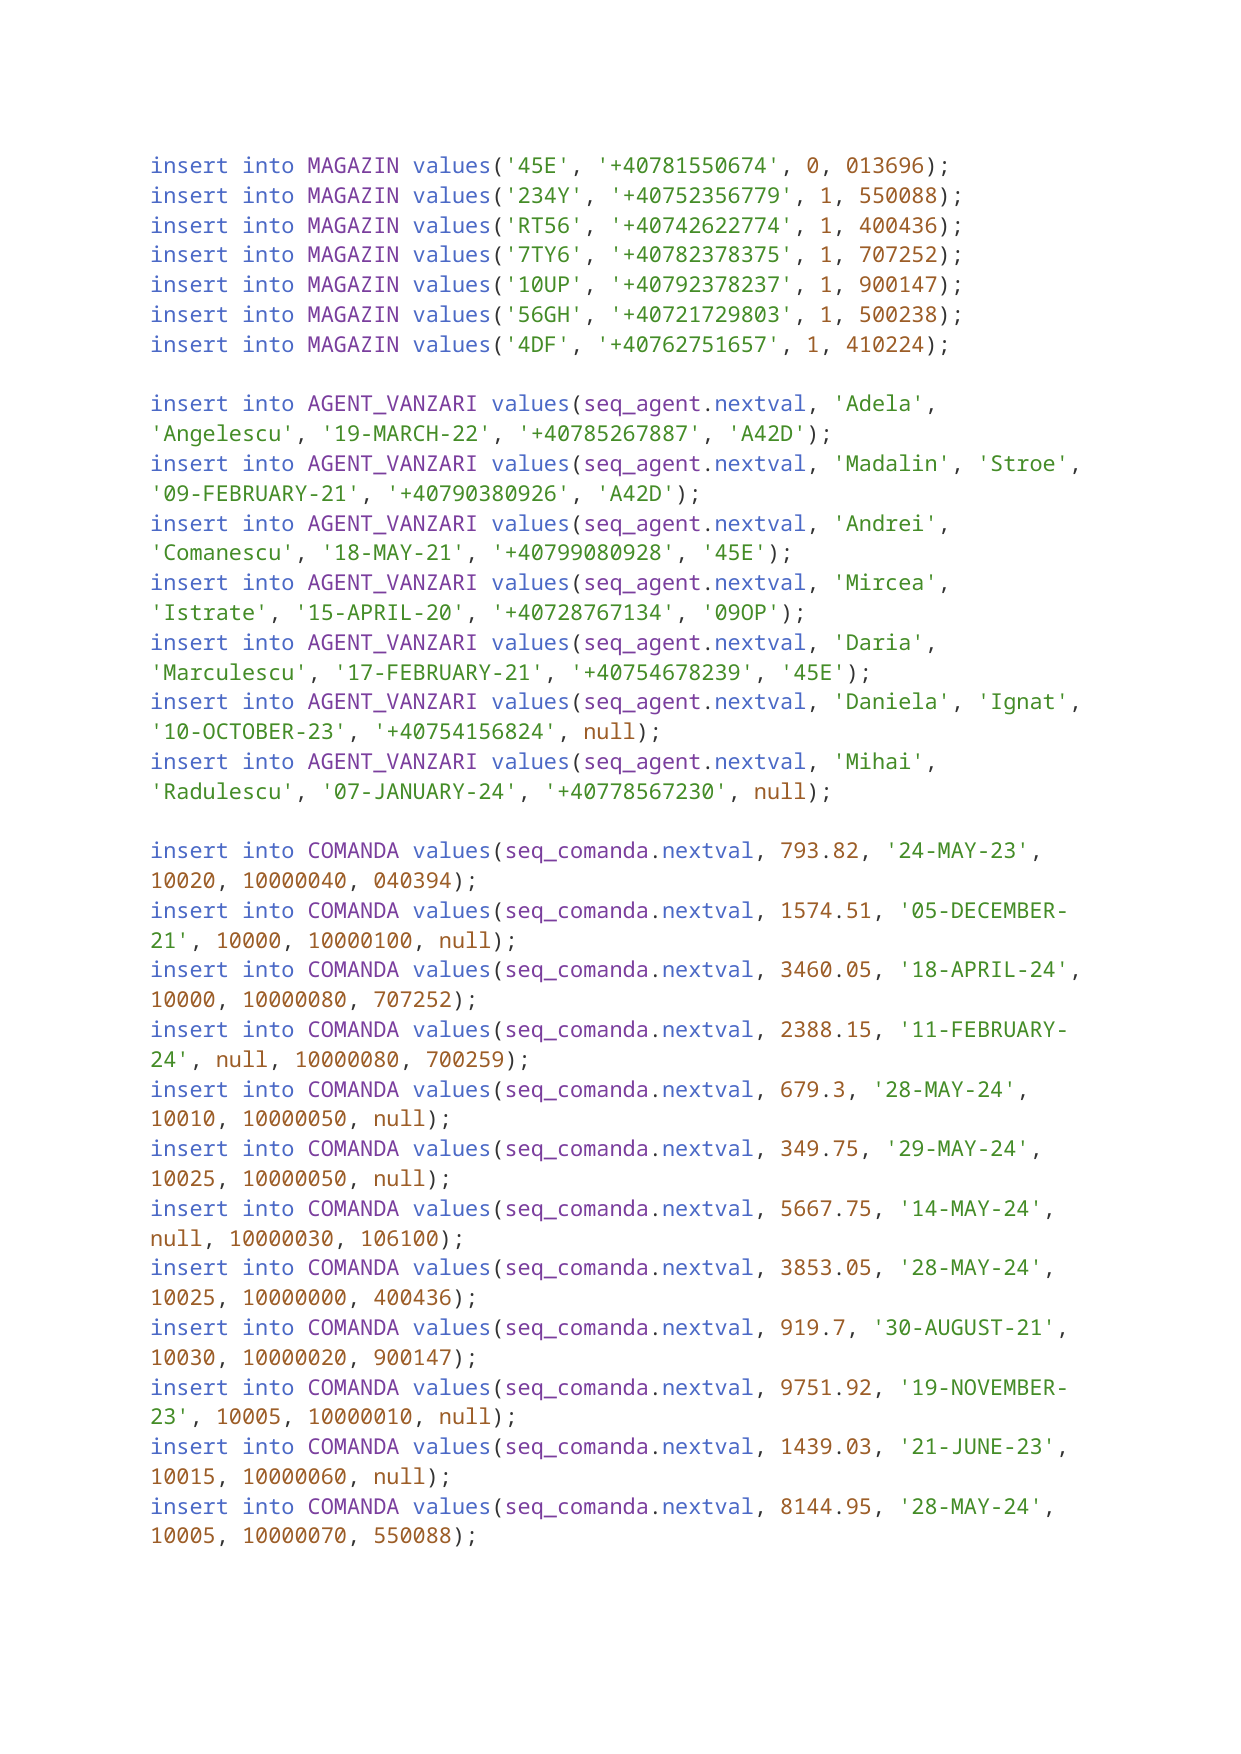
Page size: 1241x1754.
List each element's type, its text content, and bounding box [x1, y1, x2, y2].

text insert into COMANDA values(seq_comanda.nextval, 8144.95, '28-MAY-24', 10005, 10000070, 550088); [150, 1491, 1090, 1550]
text insert into AGENT_VANZARI values(seq_agent.nextval, 'Adela', 'Angelescu', '19-MARCH-22', '+40785267887', 'A42D'); [150, 388, 1090, 448]
text insert into COMANDA values(seq_comanda.nextval, 3853.05, '28-MAY-24', 10025, 10000000, 400436); [150, 1252, 1090, 1312]
text insert into COMANDA values(seq_comanda.nextval, 919.7, '30-AUGUST-21', 10030, 10000020, 900147); [150, 1312, 1090, 1371]
text insert into MAGAZIN values('RT56', '+40742622774', 1, 400436); [150, 209, 1090, 239]
text insert into AGENT_VANZARI values(seq_agent.nextval, 'Mihai', 'Radulescu', '07-JANUARY-24', '+40778567230', null); [150, 746, 1090, 805]
text insert into MAGAZIN values('56GH', '+40721729803', 1, 500238); [150, 299, 1090, 329]
text insert into MAGAZIN values('7TY6', '+40782378375', 1, 707252); [150, 239, 1090, 269]
text insert into AGENT_VANZARI values(seq_agent.nextval, 'Mircea', 'Istrate', '15-APRIL-20', '+40728767134', '09OP'); [150, 567, 1090, 627]
text insert into AGENT_VANZARI values(seq_agent.nextval, 'Andrei', 'Comanescu', '18-MAY-21', '+40799080928', '45E'); [150, 507, 1090, 567]
text insert into COMANDA values(seq_comanda.nextval, 679.3, '28-MAY-24', 10010, 10000050, null); [150, 1073, 1090, 1133]
text insert into MAGAZIN values('234Y', '+40752356779', 1, 550088); [150, 180, 1090, 209]
text insert into COMANDA values(seq_comanda.nextval, 3460.05, '18-APRIL-24', 10000, 10000080, 707252); [150, 954, 1090, 1014]
text insert into COMANDA values(seq_comanda.nextval, 349.75, '29-MAY-24', 10025, 10000050, null); [150, 1133, 1090, 1193]
text insert into AGENT_VANZARI values(seq_agent.nextval, 'Madalin', 'Stroe', '09-FEBRUARY-21', '+40790380926', 'A42D'); [150, 448, 1090, 507]
text insert into COMANDA values(seq_comanda.nextval, 1439.03, '21-JUNE-23', 10015, 10000060, null); [150, 1431, 1090, 1491]
text insert into COMANDA values(seq_comanda.nextval, 2388.15, '11-FEBRUARY-24', null, 10000080, 700259); [150, 1014, 1090, 1073]
text insert into AGENT_VANZARI values(seq_agent.nextval, 'Daniela', 'Ignat', '10-OCTOBER-23', '+40754156824', null); [150, 686, 1090, 746]
text insert into COMANDA values(seq_comanda.nextval, 1574.51, '05-DECEMBER-21', 10000, 10000100, null); [150, 895, 1090, 954]
text insert into COMANDA values(seq_comanda.nextval, 9751.92, '19-NOVEMBER-23', 10005, 10000010, null); [150, 1371, 1090, 1431]
text insert into COMANDA values(seq_comanda.nextval, 793.82, '24-MAY-23', 10020, 10000040, 040394); [150, 835, 1090, 895]
text insert into COMANDA values(seq_comanda.nextval, 5667.75, '14-MAY-24', null, 10000030, 106100); [150, 1193, 1090, 1252]
text insert into AGENT_VANZARI values(seq_agent.nextval, 'Daria', 'Marculescu', '17-FEBRUARY-21', '+40754678239', '45E'); [150, 627, 1090, 686]
text insert into MAGAZIN values('4DF', '+40762751657', 1, 410224); [150, 329, 1090, 358]
text insert into MAGAZIN values('45E', '+40781550674', 0, 013696); [150, 150, 1090, 180]
text insert into MAGAZIN values('10UP', '+40792378237', 1, 900147); [150, 269, 1090, 299]
